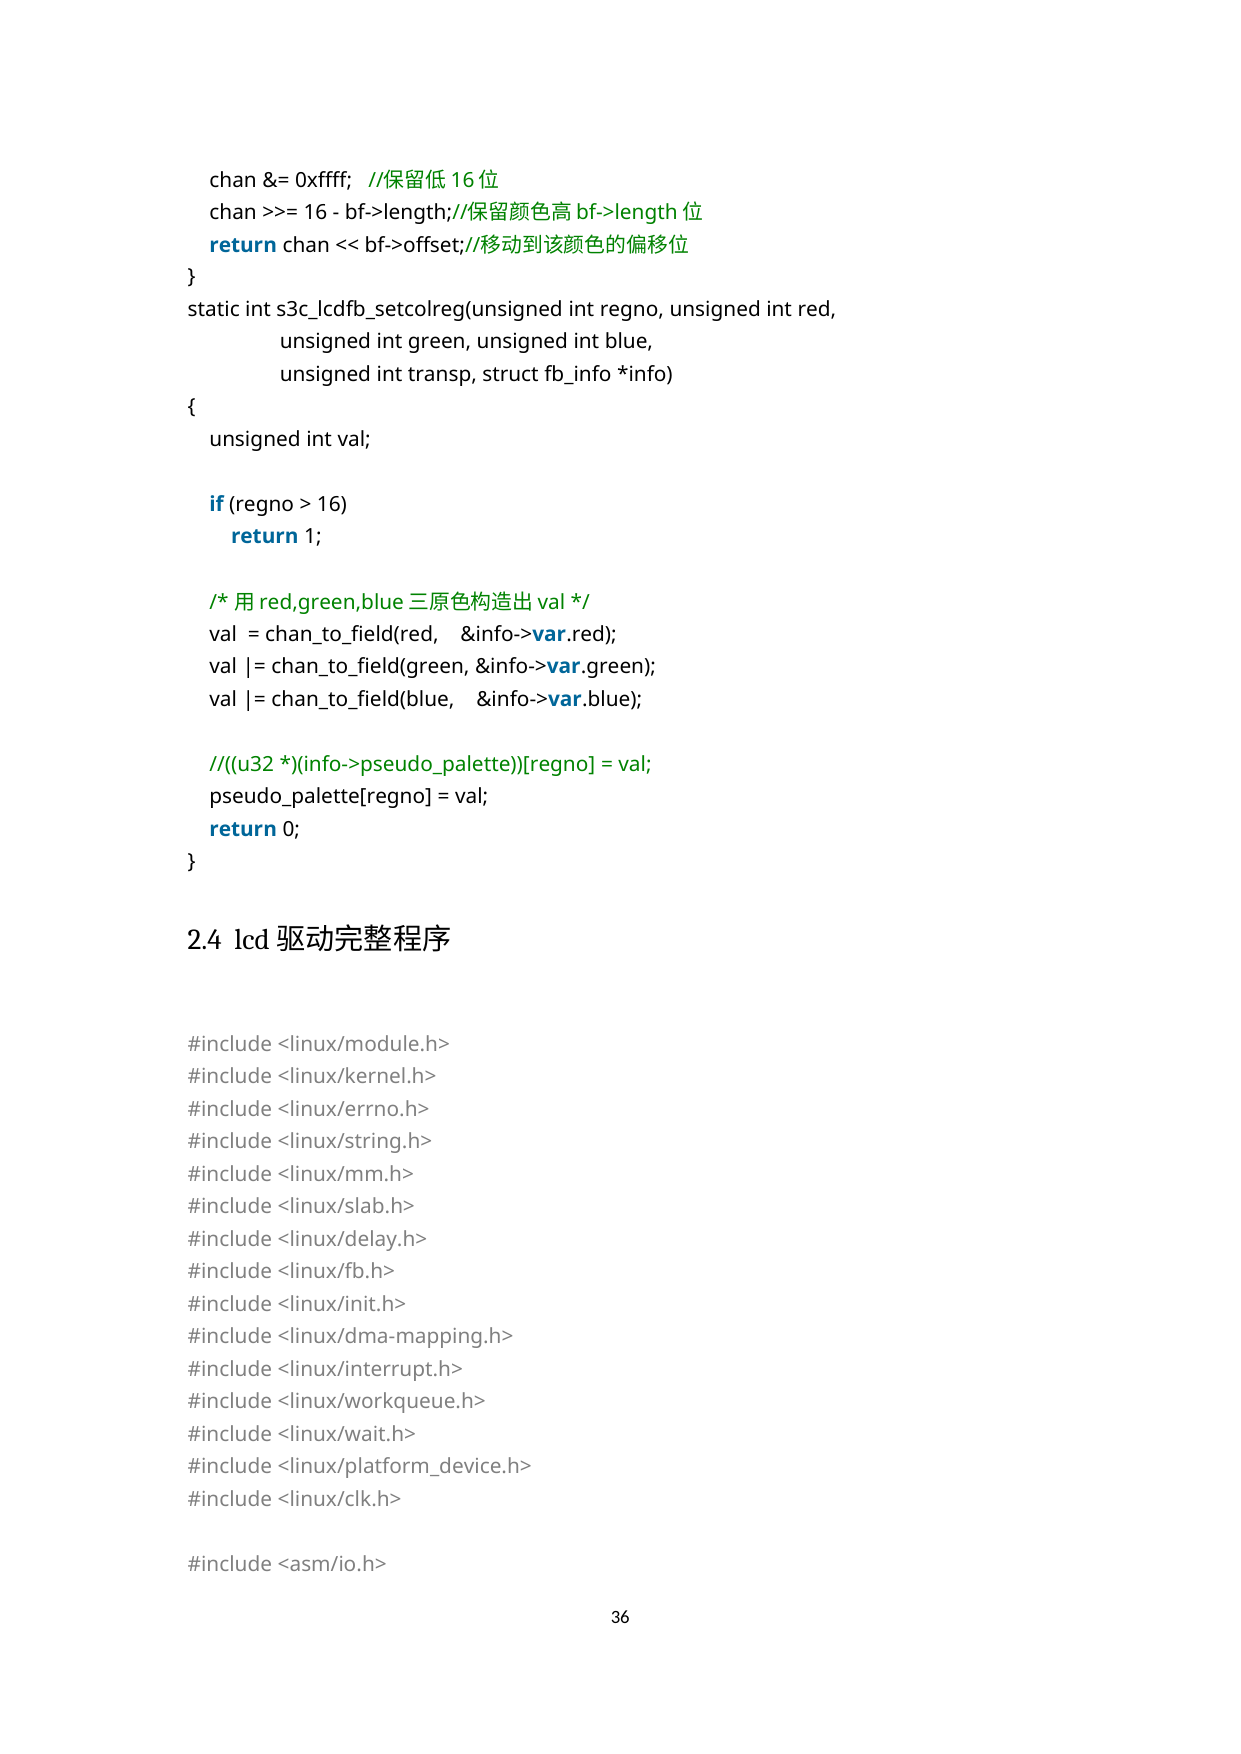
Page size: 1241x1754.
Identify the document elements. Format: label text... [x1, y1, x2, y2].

text #include <linux/delay.h> [187, 1222, 1053, 1254]
text #include <linux/slab.h> [187, 1189, 1053, 1222]
text unsigned int green, unsigned int blue, [187, 324, 1053, 357]
text static int s3c_lcdfb_setcolreg(unsigned int regno, unsigned int red, [187, 292, 1053, 324]
text } [187, 844, 1053, 877]
text #include <linux/kernel.h> [187, 1059, 1053, 1092]
text #include <linux/workqueue.h> [187, 1384, 1053, 1417]
text #include <linux/string.h> [187, 1124, 1053, 1157]
text #include <linux/module.h> [187, 1027, 1053, 1059]
text val |= chan_to_field(blue, &info->var.blue); [187, 682, 1053, 714]
text /* 用red,green,blue三原色构造出val */ [187, 584, 1053, 617]
text { [187, 389, 1053, 422]
text #include <linux/clk.h> [187, 1482, 1053, 1514]
text #include <linux/mm.h> [187, 1157, 1053, 1189]
text } [187, 259, 1053, 292]
text unsigned int transp, struct fb_info *info) [187, 357, 1053, 389]
text #include <linux/interrupt.h> [187, 1352, 1053, 1384]
text return 1; [187, 519, 1053, 552]
text #include <linux/errno.h> [187, 1092, 1053, 1124]
text chan >>= 16 - bf->length;//保留颜色高bf->length位 [187, 194, 1053, 227]
text val = chan_to_field(red, &info->var.red); [187, 617, 1053, 649]
text #include <linux/dma-mapping.h> [187, 1319, 1053, 1352]
text unsigned int val; [187, 422, 1053, 454]
text if (regno > 16) [187, 487, 1053, 519]
text #include <asm/io.h> [187, 1547, 1053, 1579]
text #include <linux/wait.h> [187, 1417, 1053, 1449]
text #include <linux/fb.h> [187, 1254, 1053, 1287]
text return chan << bf->offset;//移动到该颜色的偏移位 [187, 227, 1053, 259]
text #include <linux/init.h> [187, 1287, 1053, 1319]
text pseudo_palette[regno] = val; [187, 779, 1053, 812]
text chan &= 0xffff; //保留低16位 [187, 162, 1053, 194]
subtitle 2.4 lcd 驱动完整程序 [187, 904, 1053, 969]
text //((u32 *)(info->pseudo_palette))[regno] = val; [187, 747, 1053, 779]
text val |= chan_to_field(green, &info->var.green); [187, 649, 1053, 682]
text return 0; [187, 812, 1053, 844]
text #include <linux/platform_device.h> [187, 1449, 1053, 1482]
